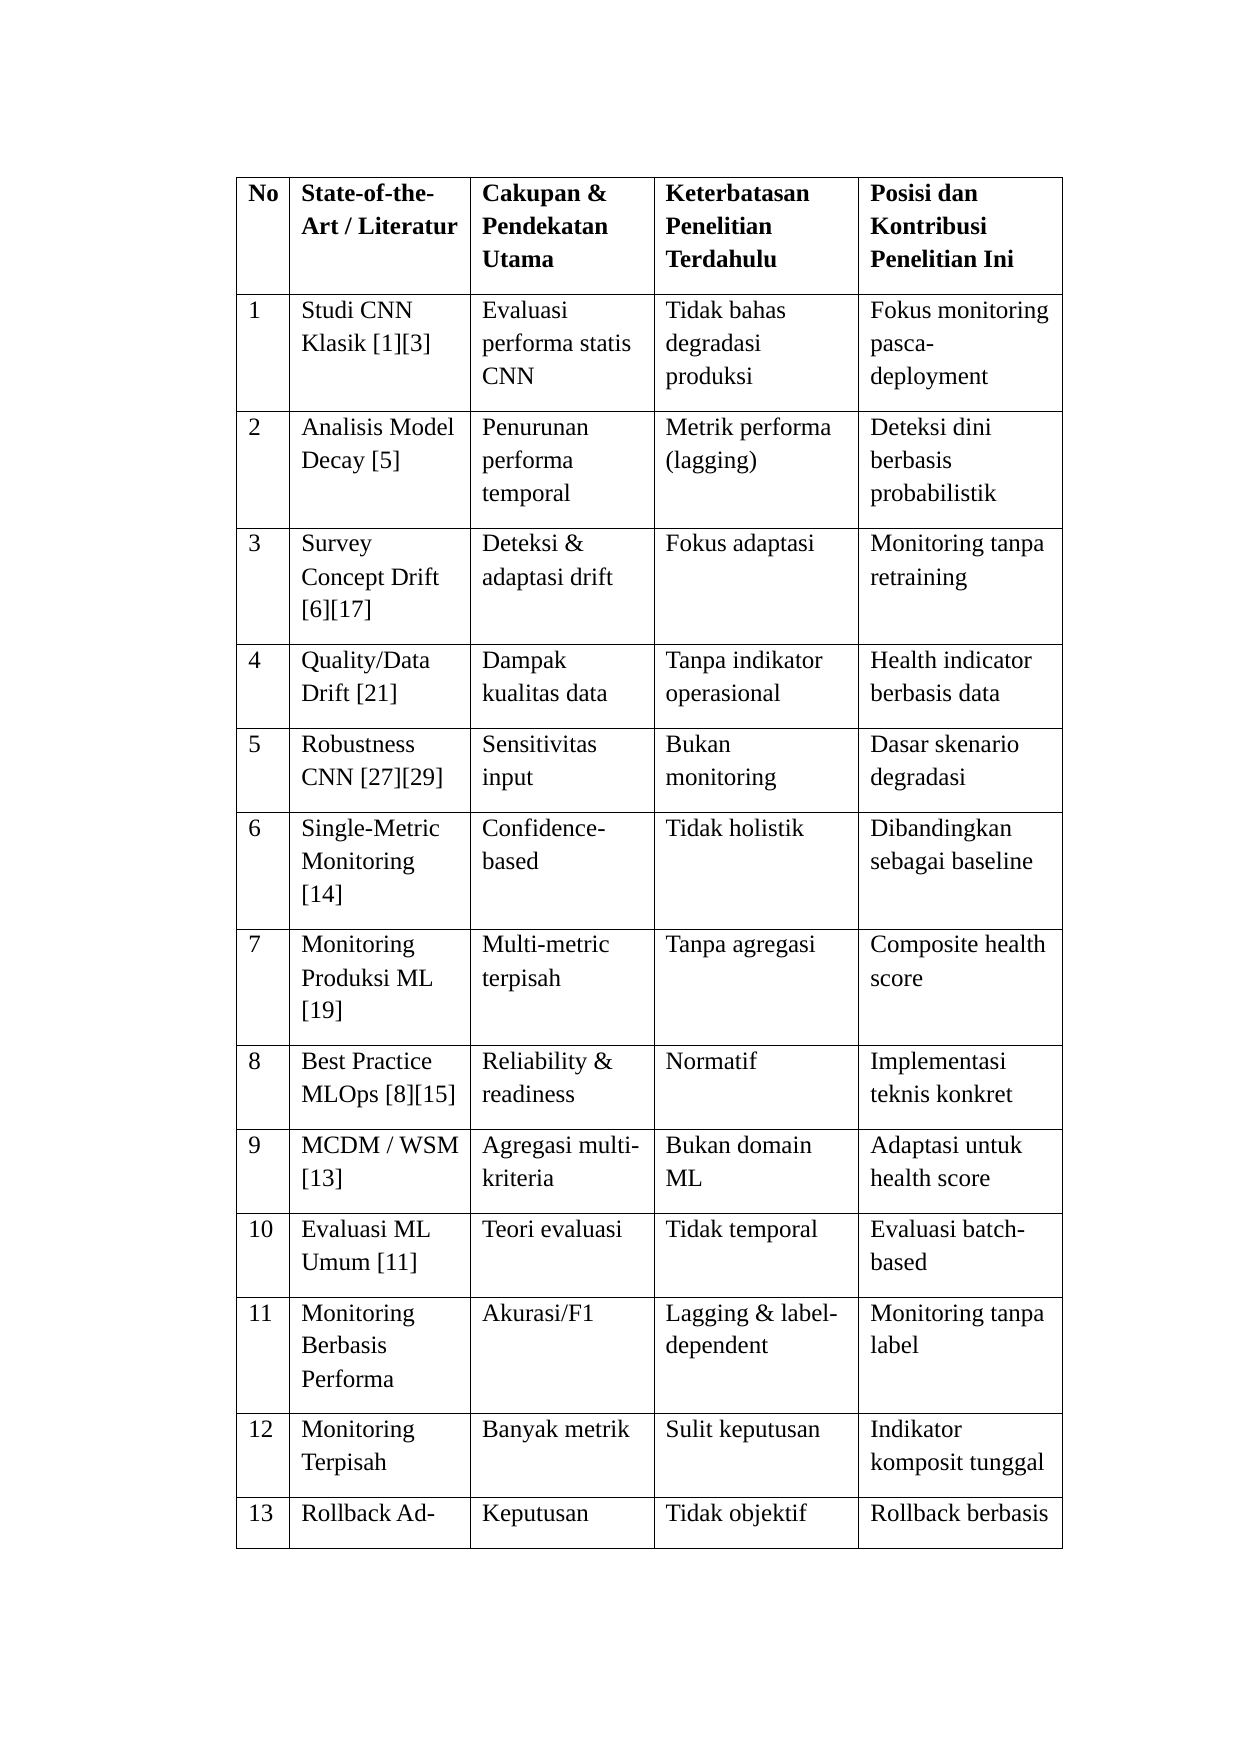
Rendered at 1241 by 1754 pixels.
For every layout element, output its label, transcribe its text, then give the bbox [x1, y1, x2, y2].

table_cell Lagging & label-dependent [655, 1298, 858, 1413]
table_cell 3 [237, 529, 289, 644]
table_header State-of-the-Art / Literatur [290, 178, 470, 294]
table_cell Fokus adaptasi [655, 529, 858, 644]
table_cell 12 [237, 1414, 289, 1497]
table_cell Robustness CNN [27][29] [290, 729, 470, 812]
table_cell MCDM / WSM [13] [290, 1130, 470, 1213]
table_cell 2 [237, 412, 289, 527]
table_cell Banyak metrik [471, 1414, 654, 1497]
table_cell Bukan domain ML [655, 1130, 858, 1213]
table_cell Rollback Ad-hoc [290, 1498, 470, 1548]
table_cell Monitoring Terpisah [290, 1414, 470, 1497]
table_cell Sulit keputusan [655, 1414, 858, 1497]
table_cell Tidak bahas degradasi produksi [655, 295, 858, 411]
table_cell Deteksi & adaptasi drift [471, 529, 654, 644]
table_cell Implementasi teknis konkret [859, 1046, 1062, 1129]
table_cell 8 [237, 1046, 289, 1129]
table_cell Adaptasi untuk health score [859, 1130, 1062, 1213]
table_cell Bukan monitoring [655, 729, 858, 812]
table_cell Studi CNN Klasik [1][3] [290, 295, 470, 411]
table_cell Dasar skenario degradasi [859, 729, 1062, 812]
table_cell Best Practice MLOps [8][15] [290, 1046, 470, 1129]
table_cell Akurasi/F1 [471, 1298, 654, 1413]
table_cell Penurunan performa temporal [471, 412, 654, 527]
table_cell Evaluasi performa statis CNN [471, 295, 654, 411]
table_cell Evaluasi batch-based [859, 1214, 1062, 1297]
table_cell Multi-metric terpisah [471, 930, 654, 1045]
table_cell Reliability & readiness [471, 1046, 654, 1129]
table_cell Deteksi dini berbasis probabilistik [859, 412, 1062, 527]
table_cell Tanpa indikator operasional [655, 645, 858, 728]
table_cell Quality/Data Drift [21] [290, 645, 470, 728]
table_header Posisi dan Kontribusi Penelitian Ini [859, 178, 1062, 294]
table_cell 1 [237, 295, 289, 411]
table_header Keterbatasan Penelitian Terdahulu [655, 178, 858, 294]
table_cell Health indicator berbasis data [859, 645, 1062, 728]
table_cell Tanpa agregasi [655, 930, 858, 1045]
table_cell Agregasi multi-kriteria [471, 1130, 654, 1213]
table_cell Dibandingkan sebagai baseline [859, 813, 1062, 928]
table_cell Confidence-based [471, 813, 654, 928]
table_header No [237, 178, 289, 294]
table_cell 11 [237, 1298, 289, 1413]
table_cell Normatif [655, 1046, 858, 1129]
table_cell 7 [237, 930, 289, 1045]
table_header Cakupan & Pendekatan Utama [471, 178, 654, 294]
table_cell 4 [237, 645, 289, 728]
table_cell Keputusan manual [471, 1498, 654, 1548]
table_cell 10 [237, 1214, 289, 1297]
table_cell 9 [237, 1130, 289, 1213]
table_cell Fokus monitoring pasca-deployment [859, 295, 1062, 411]
table_cell 13 [237, 1498, 289, 1548]
table_cell Monitoring Produksi ML [19] [290, 930, 470, 1045]
table_cell Composite health score [859, 930, 1062, 1045]
table_cell Monitoring tanpa retraining [859, 529, 1062, 644]
table_cell Single-Metric Monitoring [14] [290, 813, 470, 928]
table_cell Monitoring Berbasis Performa [290, 1298, 470, 1413]
table_cell 5 [237, 729, 289, 812]
table_cell Dampak kualitas data [471, 645, 654, 728]
table_cell Metrik performa (lagging) [655, 412, 858, 527]
table_cell Tidak temporal [655, 1214, 858, 1297]
table_cell Indikator komposit tunggal [859, 1414, 1062, 1497]
table_cell Sensitivitas input [471, 729, 654, 812]
table_cell Tidak objektif [655, 1498, 858, 1548]
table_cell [859, 1498, 1062, 1548]
table_cell 6 [237, 813, 289, 928]
table_cell Tidak holistik [655, 813, 858, 928]
table_cell Evaluasi ML Umum [11] [290, 1214, 470, 1297]
table_cell Monitoring tanpa label [859, 1298, 1062, 1413]
table_cell Teori evaluasi [471, 1214, 654, 1297]
table_cell Analisis Model Decay [5] [290, 412, 470, 527]
table_cell Survey Concept Drift [6][17] [290, 529, 470, 644]
